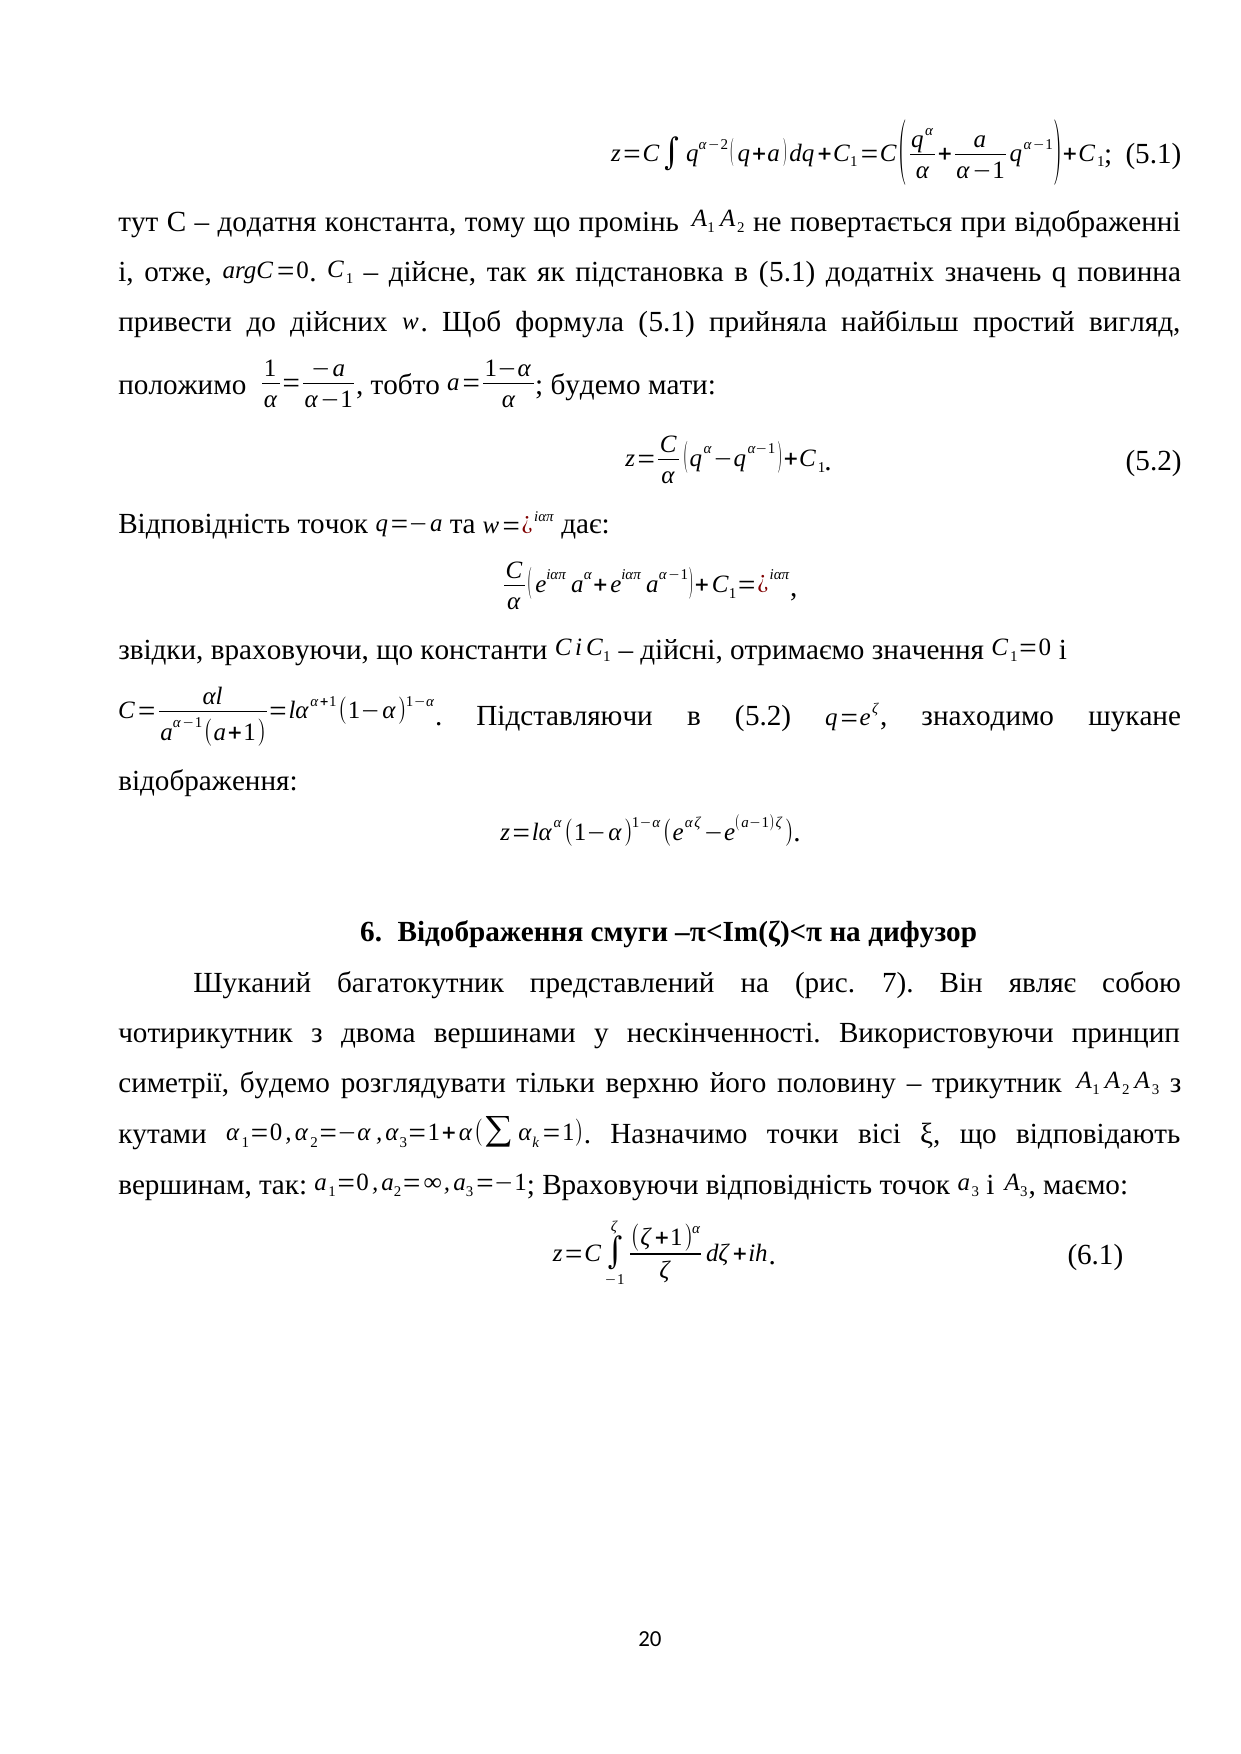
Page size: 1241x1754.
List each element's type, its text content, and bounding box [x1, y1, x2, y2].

text . [118, 814, 1181, 847]
text тут С – додатня константа, тому що промінь не повертається при відображенні і, отже, . – дійсне, так як підстановка в (5.1) додатніх значень q повинна привести до дійсних . Щоб формула (5.1) прийняла найбільш простий вигляд, положимо , тобто ; будемо мати: [118, 204, 1181, 414]
text , [118, 556, 1181, 615]
list Відображення смуги –π<Im(ζ)<π на дифузор [156, 914, 1181, 948]
text . (5.2) [118, 430, 1181, 489]
text звідки, враховуючи, що константи – дійсні, отримаємо значення і [118, 632, 1181, 666]
text ; (5.1) [118, 118, 1181, 187]
text . (6.1) [118, 1217, 1181, 1288]
text Шуканий багатокутник представлений на (рис. 7). Він являє собою чотирикутник з двома вершинами у нескінченності. Використовуючи принцип симетрії, будемо розглядувати тільки верхню його половину – трикутник з кутами . Назначимо точки вісі ξ, що відповідають вершинам, так: ; Враховуючи відповідність точок і , маємо: [118, 965, 1181, 1201]
text Відповідність точок та дає: [118, 506, 1181, 540]
text . Підставляючи в (5.2) , знаходимо шукане відображення: [118, 682, 1181, 797]
